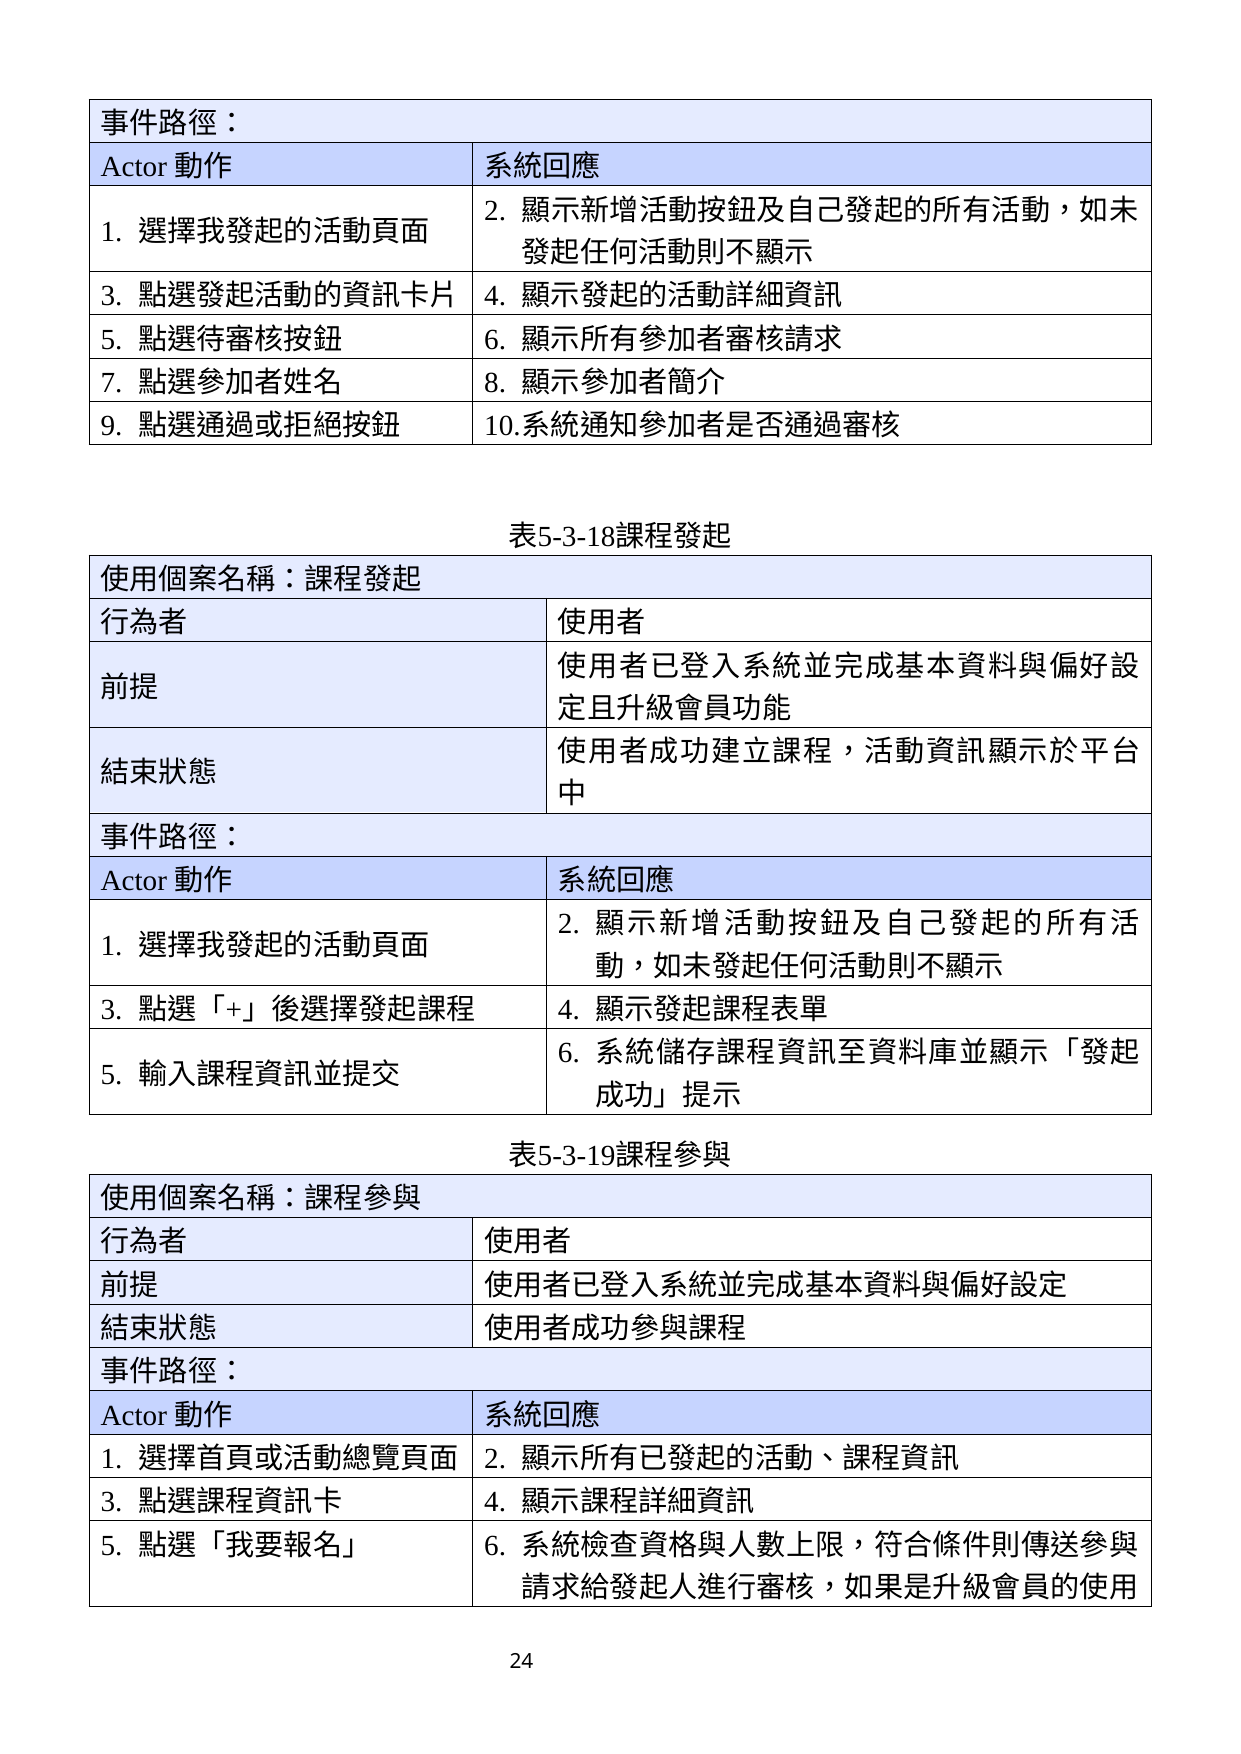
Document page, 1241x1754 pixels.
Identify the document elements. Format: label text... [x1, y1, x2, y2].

table_cell 顯示發起的活動詳細資訊 [473, 272, 1151, 314]
table_cell Actor 動作 [90, 1391, 472, 1434]
table_cell 顯示新增活動按鈕及自己發起的所有活動，如未發起任何活動則不顯示 [547, 900, 1151, 985]
table_cell 系統回應 [473, 143, 1151, 185]
table_cell 顯示所有參加者審核請求 [473, 315, 1151, 358]
table_cell 行為者 [90, 599, 546, 641]
table_cell 使用者已登入系統並完成基本資料與偏好設定 [473, 1261, 1151, 1304]
table_cell 行為者 [90, 1218, 472, 1260]
table_cell 使用者 [547, 599, 1151, 641]
table_cell 顯示新增活動按鈕及自己發起的所有活動，如未發起任何活動則不顯示 [473, 186, 1151, 271]
table_cell 點選參加者姓名 [90, 359, 472, 401]
table_cell 結束狀態 [90, 728, 546, 812]
table_cell 前提 [90, 1261, 472, 1304]
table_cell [473, 1521, 1151, 1606]
table_cell 前提 [90, 642, 546, 727]
table_cell 點選課程資訊卡 [90, 1478, 472, 1520]
table_cell 使用者成功建立課程，活動資訊顯示於平台中 [547, 728, 1151, 812]
table_cell 點選「我要報名」 [90, 1521, 472, 1606]
table_cell 系統儲存課程資訊至資料庫並顯示「發起成功」提示 [547, 1029, 1151, 1114]
table_cell 顯示發起課程表單 [547, 986, 1151, 1028]
table_cell 系統回應 [547, 857, 1151, 899]
table_cell 輸入課程資訊並提交 [90, 1029, 546, 1114]
table_cell 使用者成功參與課程 [473, 1305, 1151, 1347]
table_cell 選擇我發起的活動頁面 [90, 186, 472, 271]
table_cell 點選「+」後選擇發起課程 [90, 986, 546, 1028]
table_header 使用個案名稱：課程發起 [90, 556, 1151, 598]
table_cell 點選通過或拒絕按鈕 [90, 402, 472, 444]
table_header 使用個案名稱：課程參與 [90, 1175, 1151, 1217]
table_cell Actor 動作 [90, 143, 472, 185]
table_cell 顯示課程詳細資訊 [473, 1478, 1151, 1520]
table_cell 使用者 [473, 1218, 1151, 1260]
table_cell 系統通知參加者是否通過審核 [473, 402, 1151, 444]
table_cell 使用者已登入系統並完成基本資料與偏好設定且升級會員功能 [547, 642, 1151, 727]
table_cell 事件路徑： [90, 1348, 1151, 1390]
table_cell 顯示參加者簡介 [473, 359, 1151, 401]
table_cell 點選發起活動的資訊卡片 [90, 272, 472, 314]
table_cell 點選待審核按鈕 [90, 315, 472, 358]
table_cell 選擇我發起的活動頁面 [90, 900, 546, 985]
table_cell 事件路徑： [90, 100, 1151, 142]
table_cell Actor 動作 [90, 857, 546, 899]
table_cell 結束狀態 [90, 1305, 472, 1347]
table_cell 顯示所有已發起的活動、課程資訊 [473, 1435, 1151, 1477]
table_cell 事件路徑： [90, 814, 1151, 856]
table_cell 選擇首頁或活動總覽頁面 [90, 1435, 472, 1477]
table_cell 系統回應 [473, 1391, 1151, 1434]
